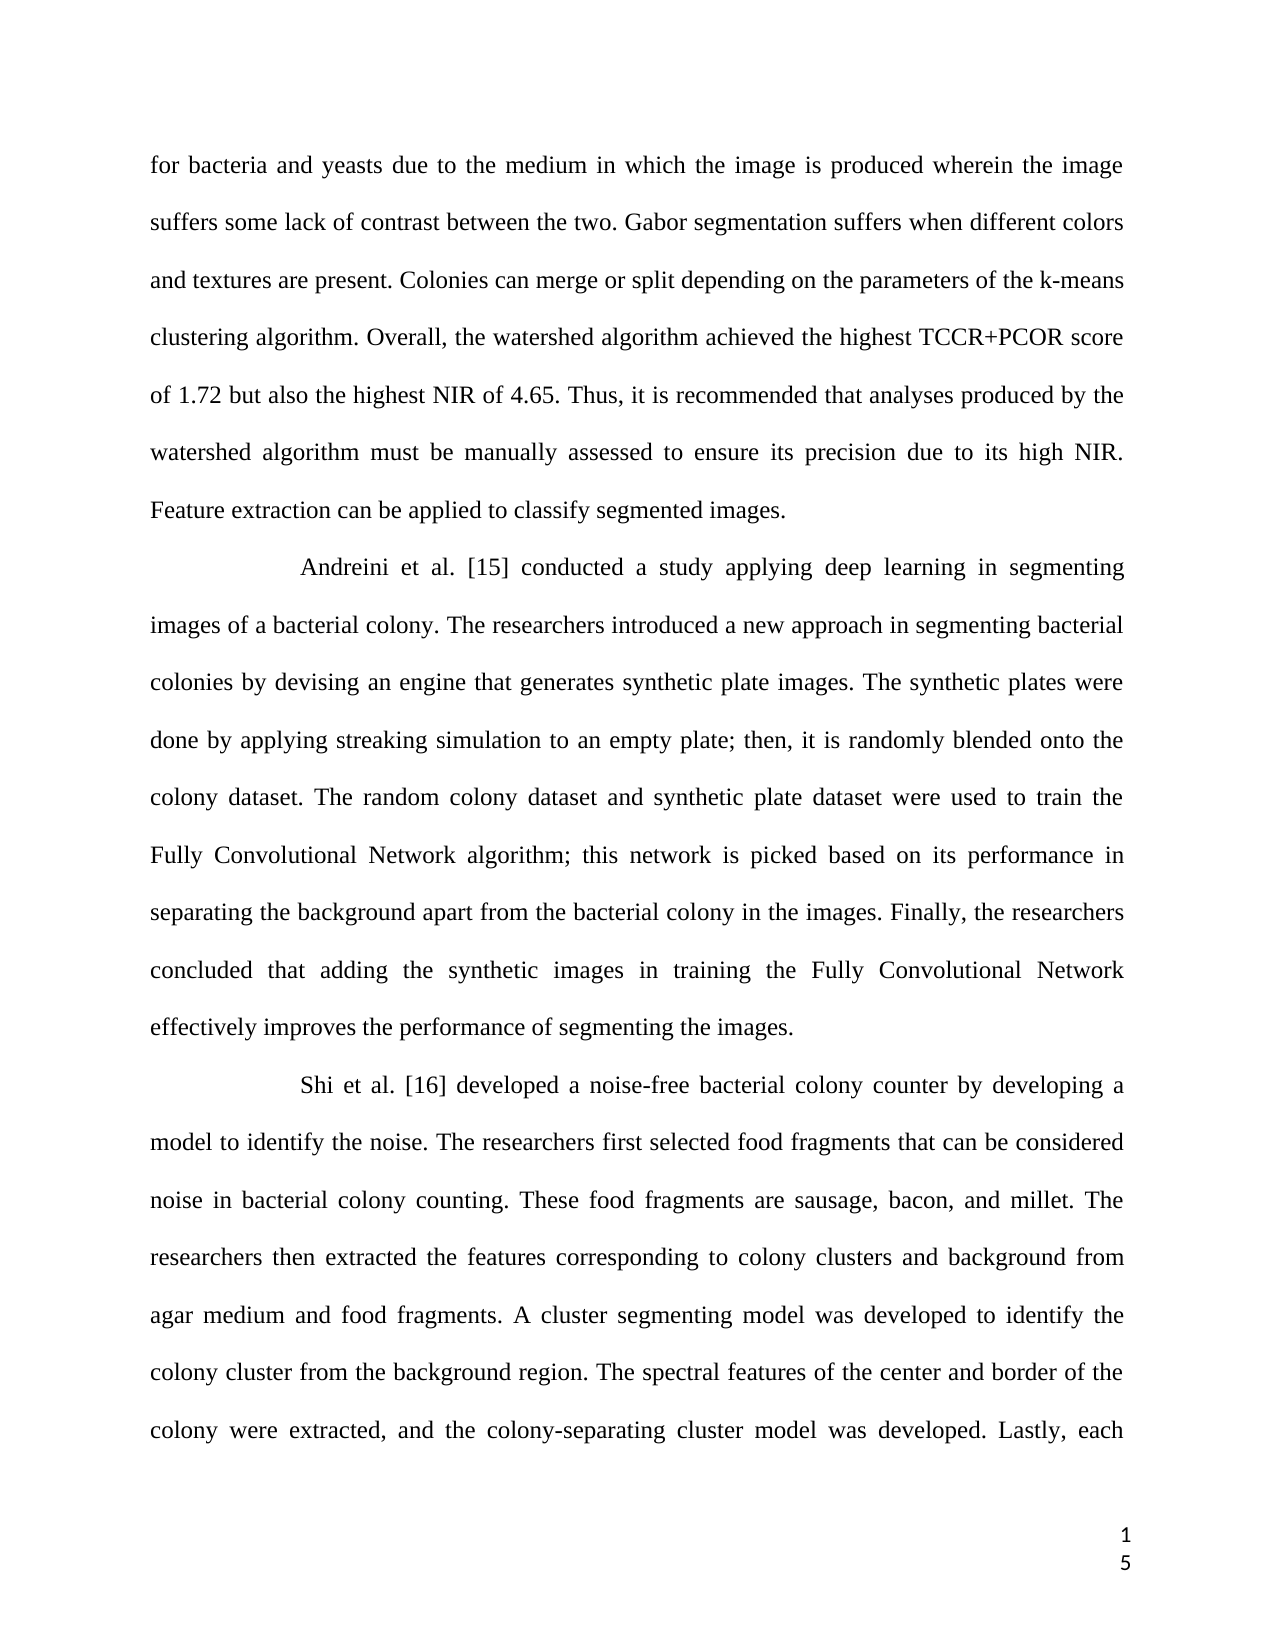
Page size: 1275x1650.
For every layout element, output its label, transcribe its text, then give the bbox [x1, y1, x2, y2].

text Andreini et al. [15] conducted a study applying deep learning in segmenting images of a bacterial colony. The researchers introduced a new approach in segmenting bacterial colonies by devising an engine that generates synthetic plate images. The synthetic plates were done by applying streaking simulation to an empty plate; then, it is randomly blended onto the colony dataset. The random colony dataset and synthetic plate dataset were used to train the Fully Convolutional Network algorithm; this network is picked based on its performance in separating the background apart from the bacterial colony in the images. Finally, the researchers concluded that adding the synthetic images in training the Fully Convolutional Network effectively improves the performance of segmenting the images. [150, 552, 1125, 1041]
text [150, 150, 1125, 524]
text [150, 1070, 1125, 1444]
